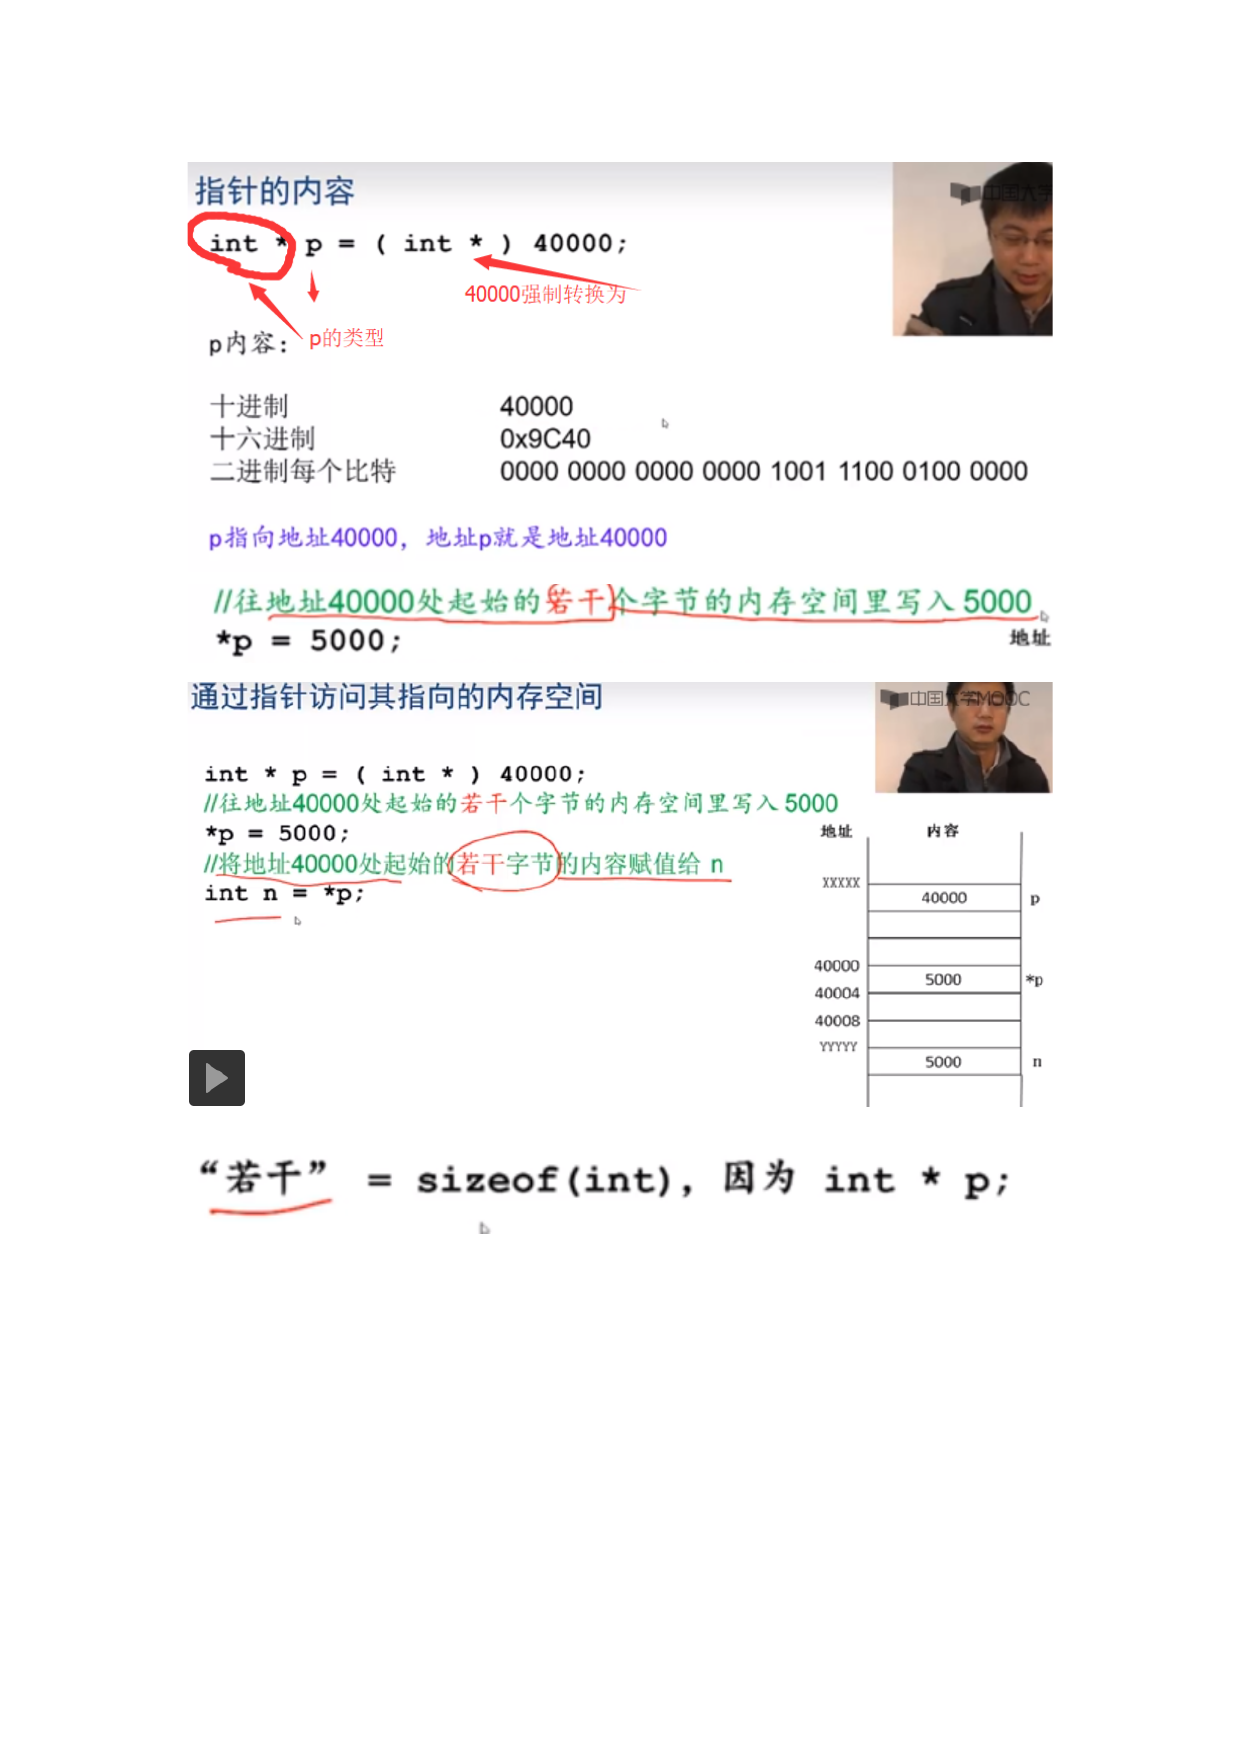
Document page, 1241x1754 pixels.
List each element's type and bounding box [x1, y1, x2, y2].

picture [187, 162, 1053, 572]
picture [187, 682, 1053, 1107]
picture [187, 584, 1053, 663]
picture [187, 1137, 1053, 1234]
